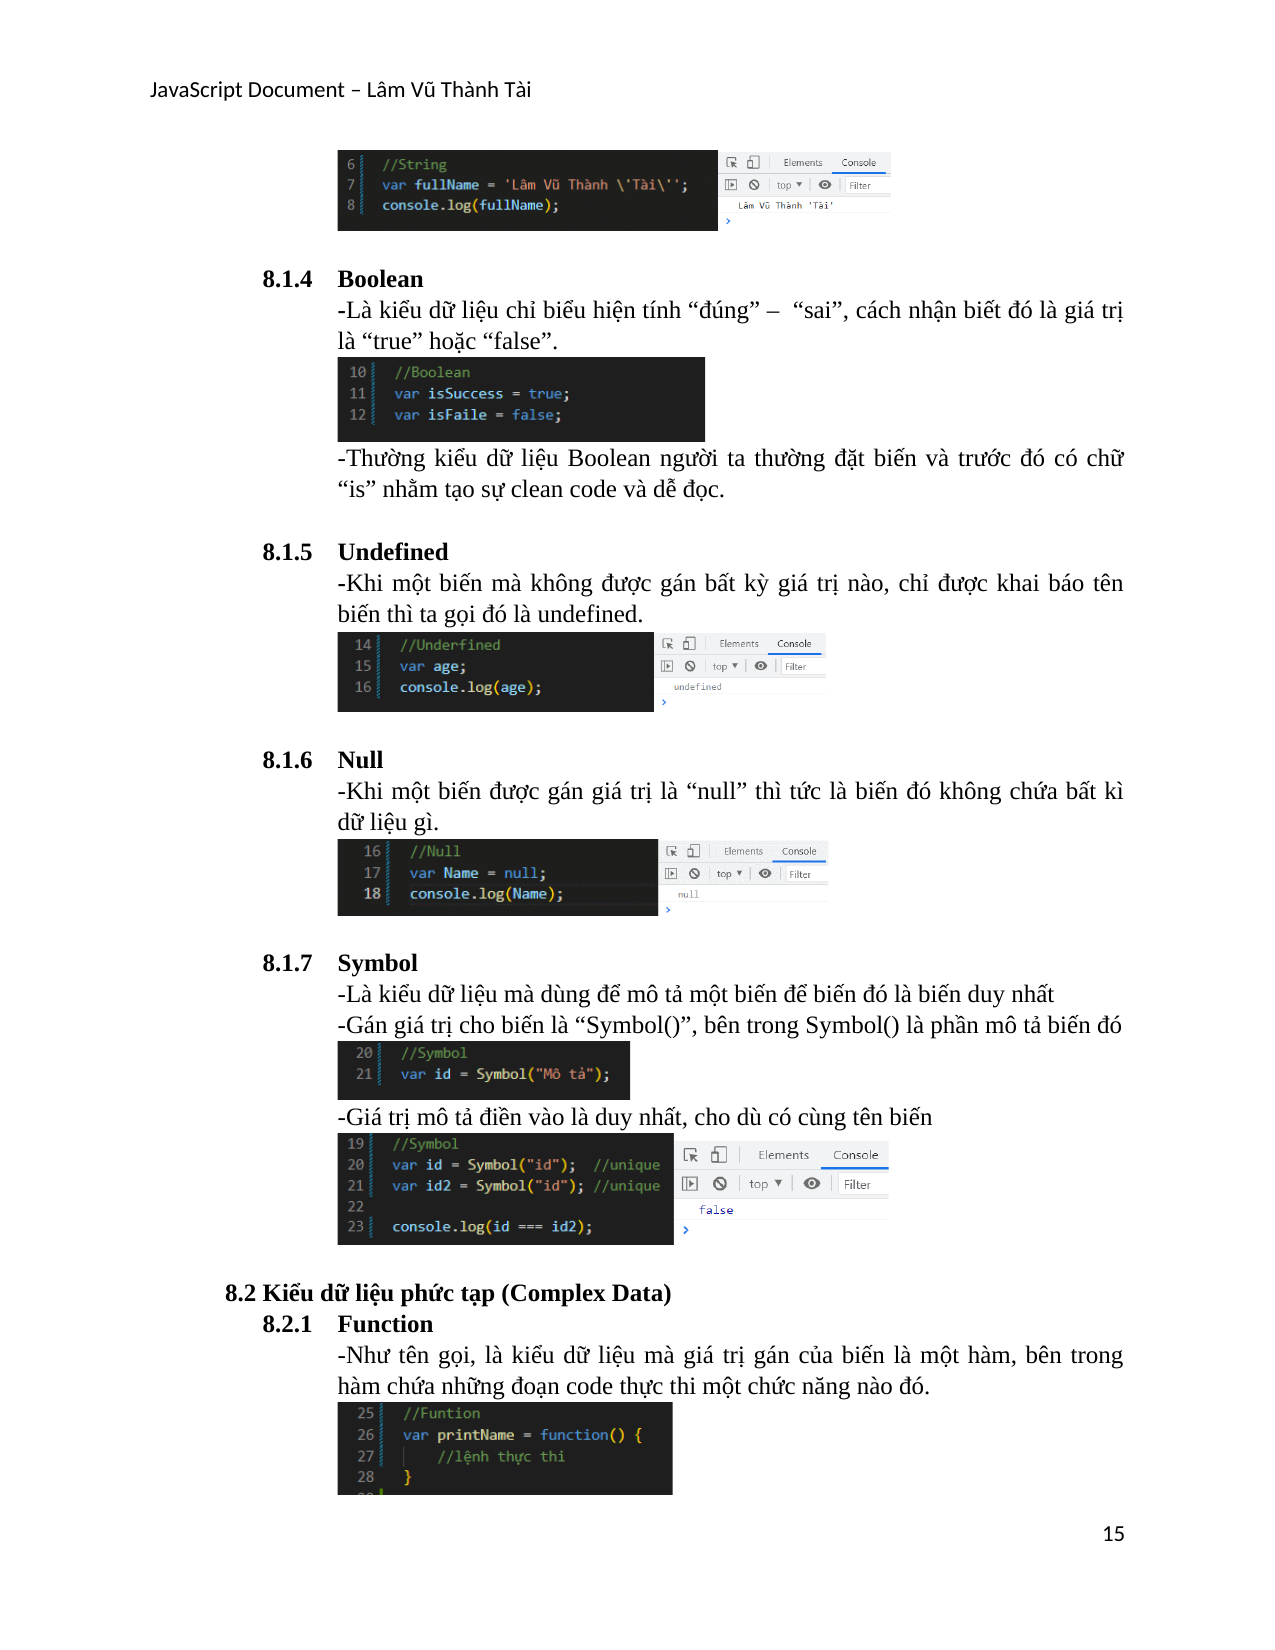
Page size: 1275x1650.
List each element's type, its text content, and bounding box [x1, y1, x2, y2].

picture [337, 837, 829, 916]
list -Thường kiểu dữ liệu Boolean người ta thường đặt biến và trước đó có chữ “is” nhằm tạo sự clean code và dễ đọc. [337, 443, 1125, 503]
picture [337, 357, 706, 442]
list Null [262, 745, 1125, 773]
picture [337, 150, 891, 231]
picture [337, 629, 826, 712]
list -Khi một biến được gán giá trị là “null” thì tức là biến đó không chứa bất kì dữ liệu gì. [337, 776, 1125, 836]
list -Là kiểu dữ liệu mà dùng để mô tả một biến để biến đó là biến duy nhất [337, 979, 1125, 1008]
list -Gán giá trị cho biến là “Symbol()”, bên trong Symbol() là phần mô tả biến đó [337, 1011, 1125, 1039]
list Symbol [262, 948, 1125, 977]
picture [337, 1402, 673, 1495]
list -Là kiểu dữ liệu chỉ biểu hiện tính “đúng” – “sai”, cách nhận biết đó là giá trị là “true” hoặc “false”. [337, 295, 1125, 355]
list -Giá trị mô tả điền vào là duy nhất, cho dù có cùng tên biến [337, 1102, 1125, 1131]
list Undefined [262, 537, 1125, 565]
list -Như tên gọi, là kiểu dữ liệu mà giá trị gán của biến là một hàm, bên trong hàm chứa những đoạn code thực thi một chức năng nào đó. [337, 1340, 1125, 1400]
list Function [262, 1309, 1125, 1338]
picture [337, 1041, 631, 1100]
picture [337, 1133, 889, 1245]
list -Khi một biến mà không được gán bất kỳ giá trị nào, chỉ được khai báo tên biến thì ta gọi đó là undefined. [337, 568, 1125, 627]
list Kiểu dữ liệu phức tạp (Complex Data) [225, 1278, 1125, 1307]
list Boolean [262, 264, 1125, 293]
